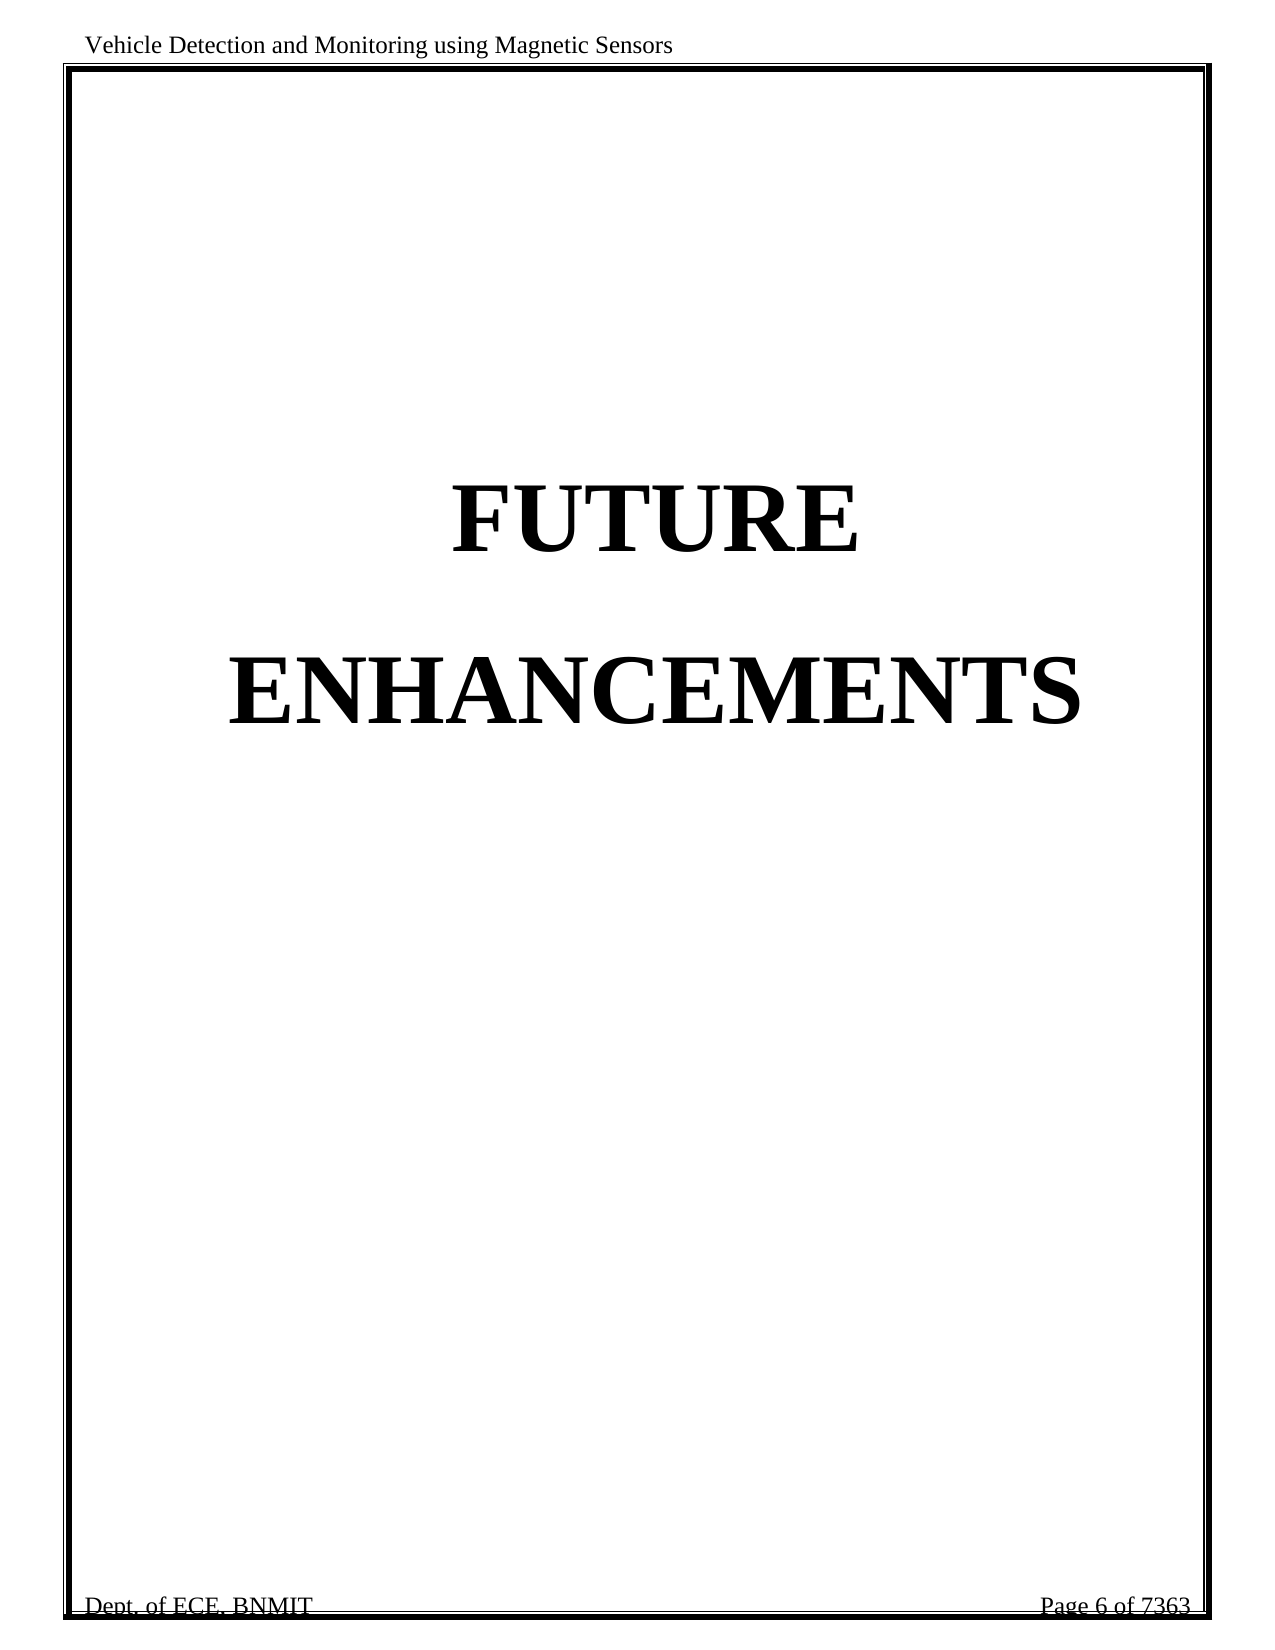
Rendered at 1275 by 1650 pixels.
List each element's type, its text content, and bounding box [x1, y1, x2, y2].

list FUTURE ENHANCEMENTS [159, 457, 1153, 745]
